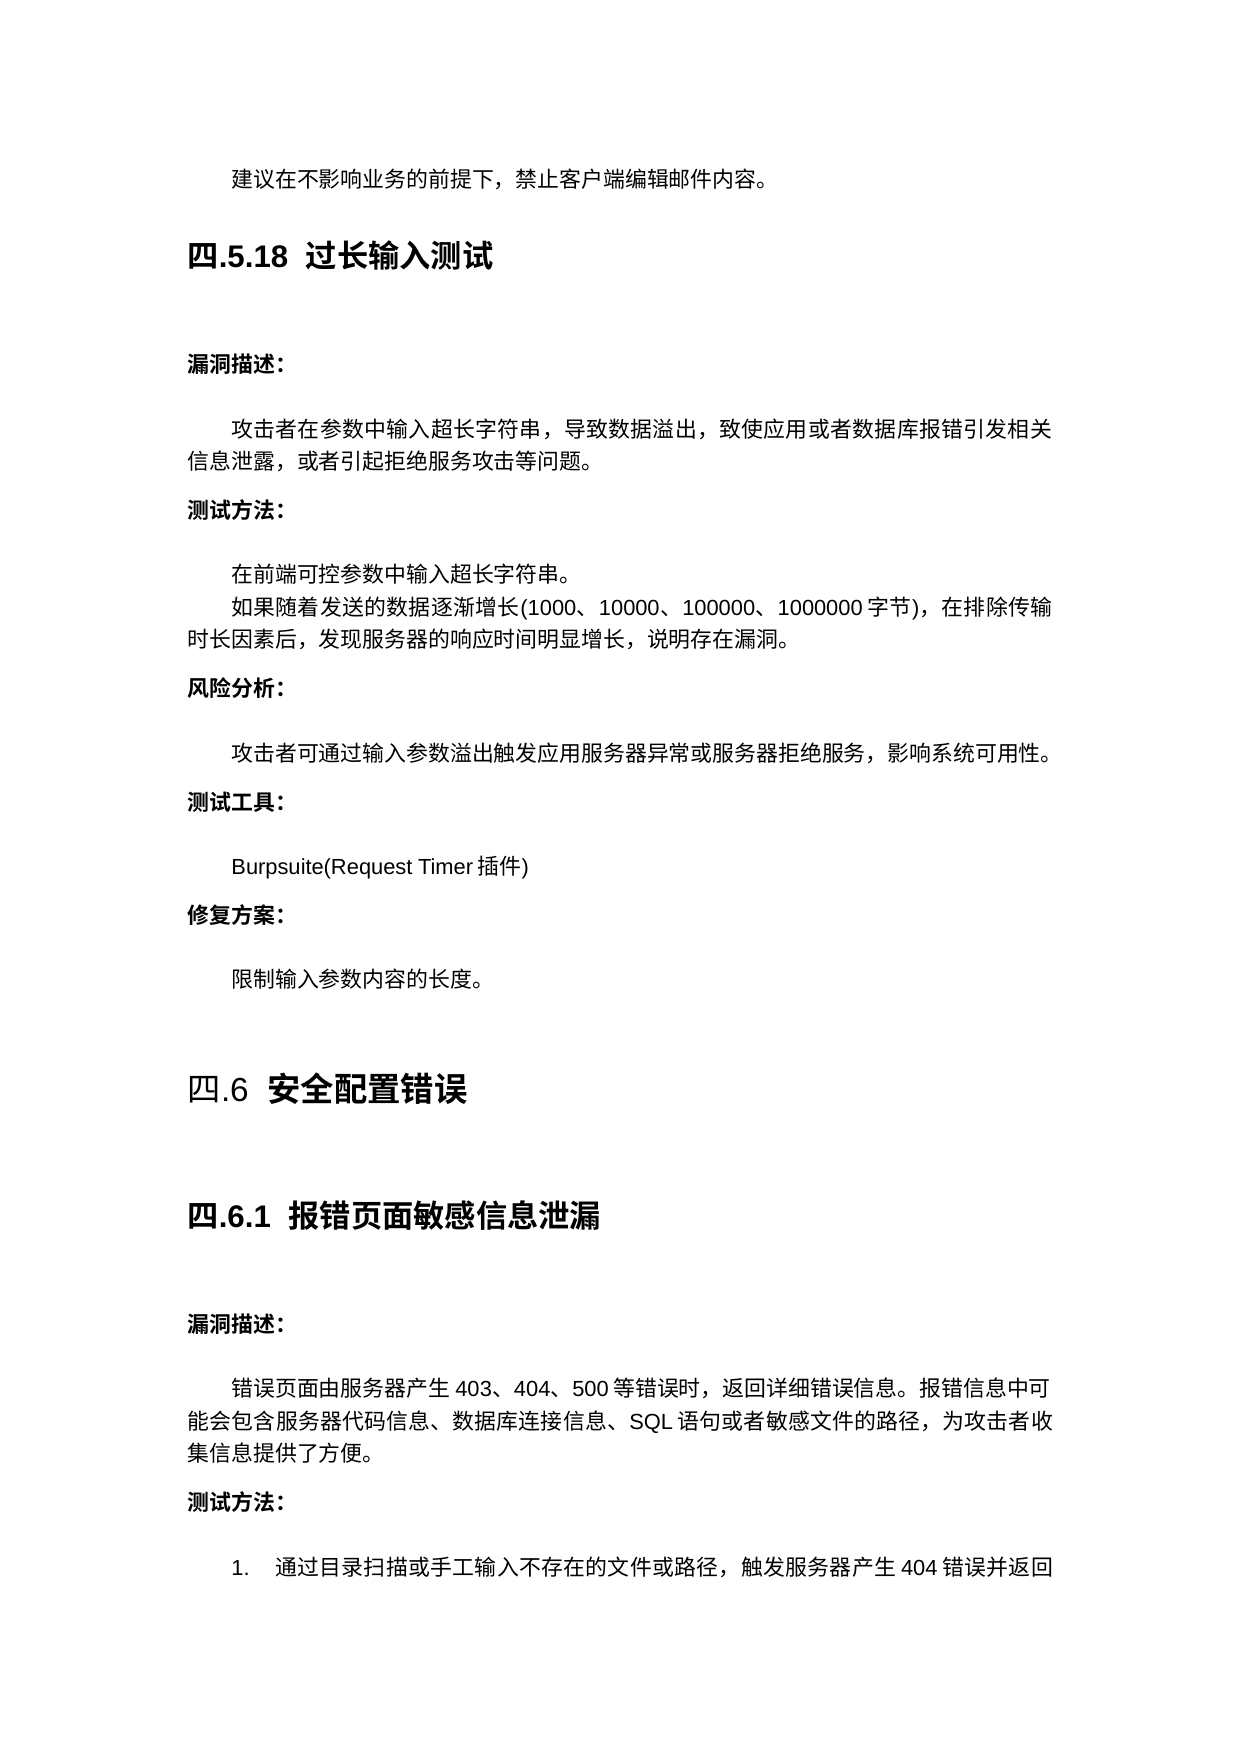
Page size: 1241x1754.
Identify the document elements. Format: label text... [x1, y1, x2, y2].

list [231, 1549, 1053, 1582]
list 过长输入测试 [187, 222, 1053, 287]
text 漏洞描述： [187, 347, 1053, 379]
text 如果随着发送的数据逐渐增长(1000、10000、100000、1000000字节)，在排除传输时长因素后，发现服务器的响应时间明显增长，说明存在漏洞。 [187, 589, 1053, 654]
text 测试方法： [187, 492, 1053, 525]
text 限制输入参数内容的长度。 [187, 962, 1053, 994]
text 攻击者可通过输入参数溢出触发应用服务器异常或服务器拒绝服务，影响系统可用性。 [187, 735, 1053, 768]
text 测试工具： [187, 784, 1053, 817]
text 错误页面由服务器产生403、404、500等错误时，返回详细错误信息。报错信息中可能会包含服务器代码信息、数据库连接信息、SQL语句或者敏感文件的路径，为攻击者收集信息提供了方便。 [187, 1371, 1053, 1468]
text 漏洞描述： [187, 1306, 1053, 1339]
text 测试方法： [187, 1484, 1053, 1517]
text 在前端可控参数中输入超长字符串。 [187, 557, 1053, 589]
text 攻击者在参数中输入超长字符串，导致数据溢出，致使应用或者数据库报错引发相关信息泄露，或者引起拒绝服务攻击等问题。 [187, 411, 1053, 476]
text 修复方案： [187, 897, 1053, 930]
list 报错页面敏感信息泄漏 [187, 1181, 1053, 1246]
text Burpsuite(Request Timer插件) [187, 849, 1053, 881]
text 建议在不影响业务的前提下，禁止客户端编辑邮件内容。 [187, 162, 1053, 194]
text 风险分析： [187, 671, 1053, 703]
text 安全配置错误 [187, 1054, 1053, 1119]
